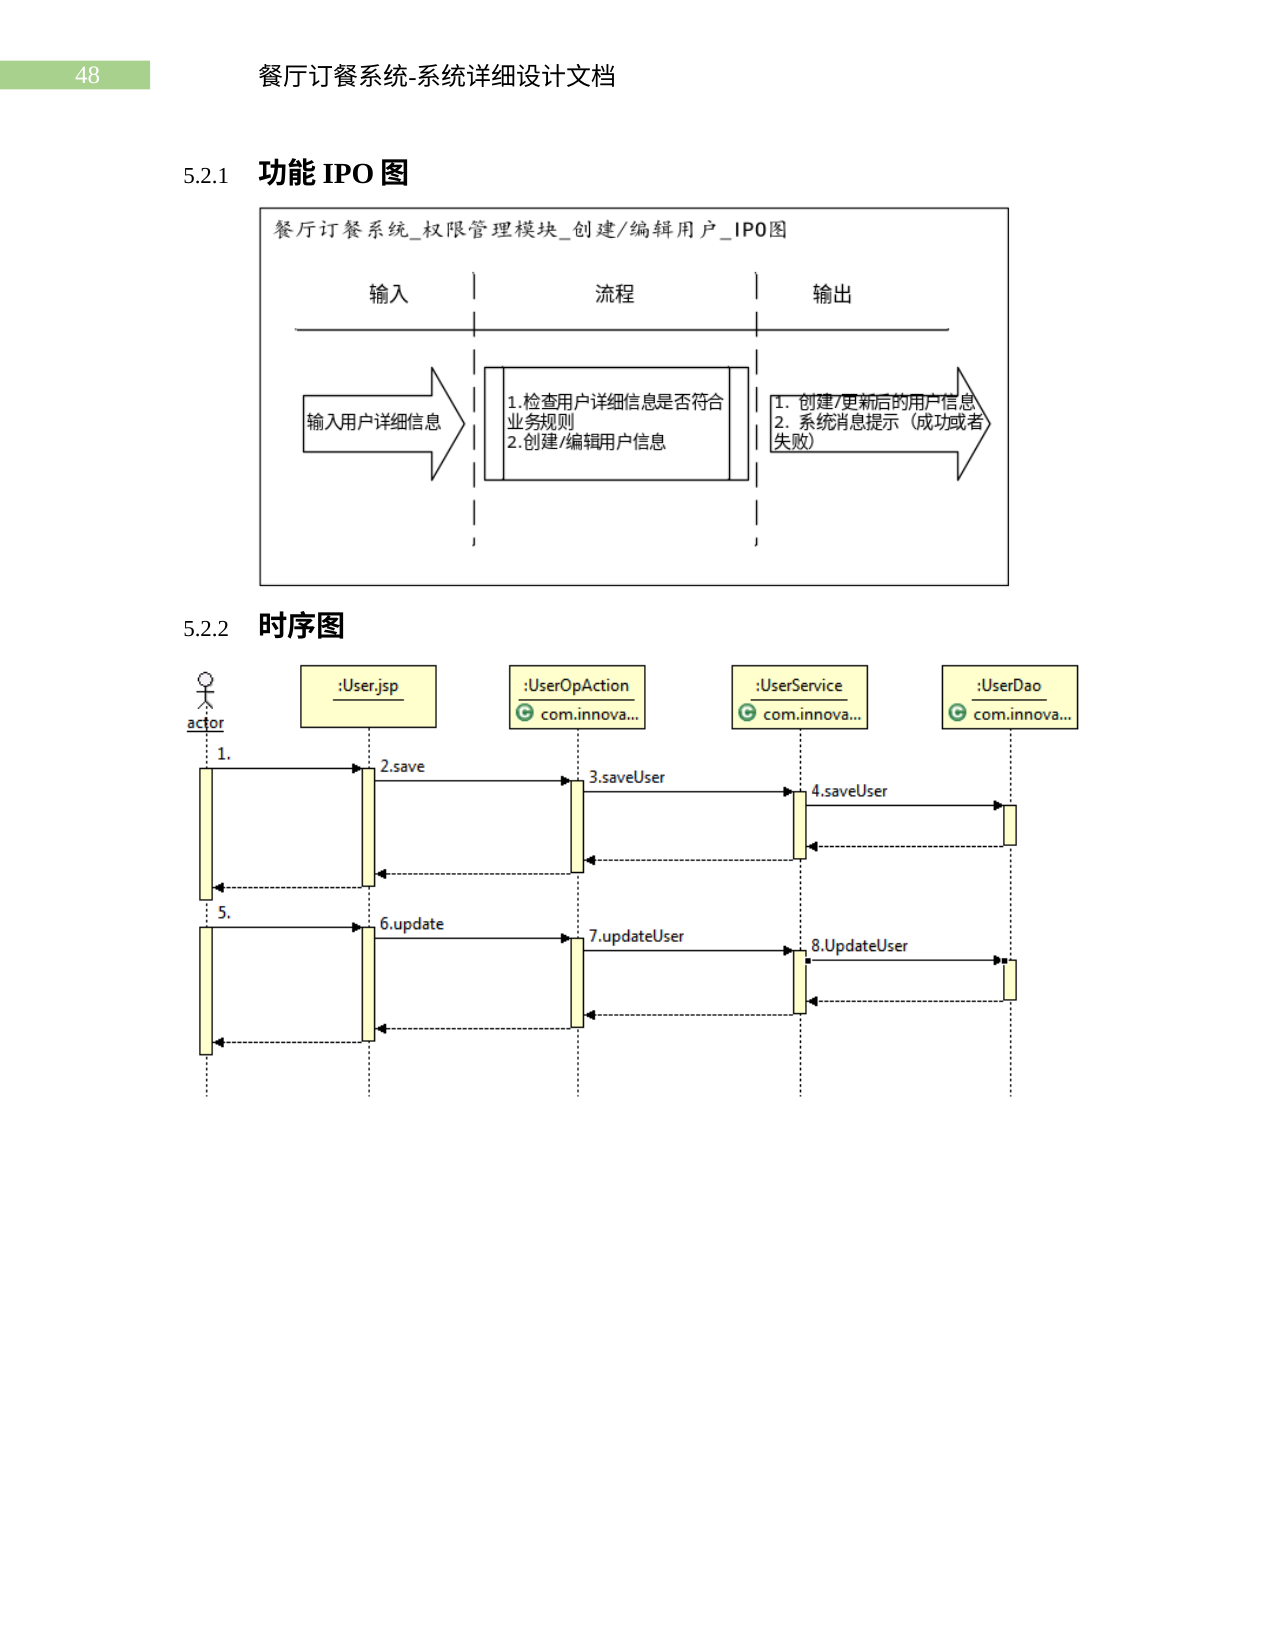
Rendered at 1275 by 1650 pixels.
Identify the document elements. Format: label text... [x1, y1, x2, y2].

subtitle 功能IPO图 [183, 150, 1088, 192]
subtitle 时序图 [183, 603, 1088, 645]
picture [183, 657, 1088, 1109]
